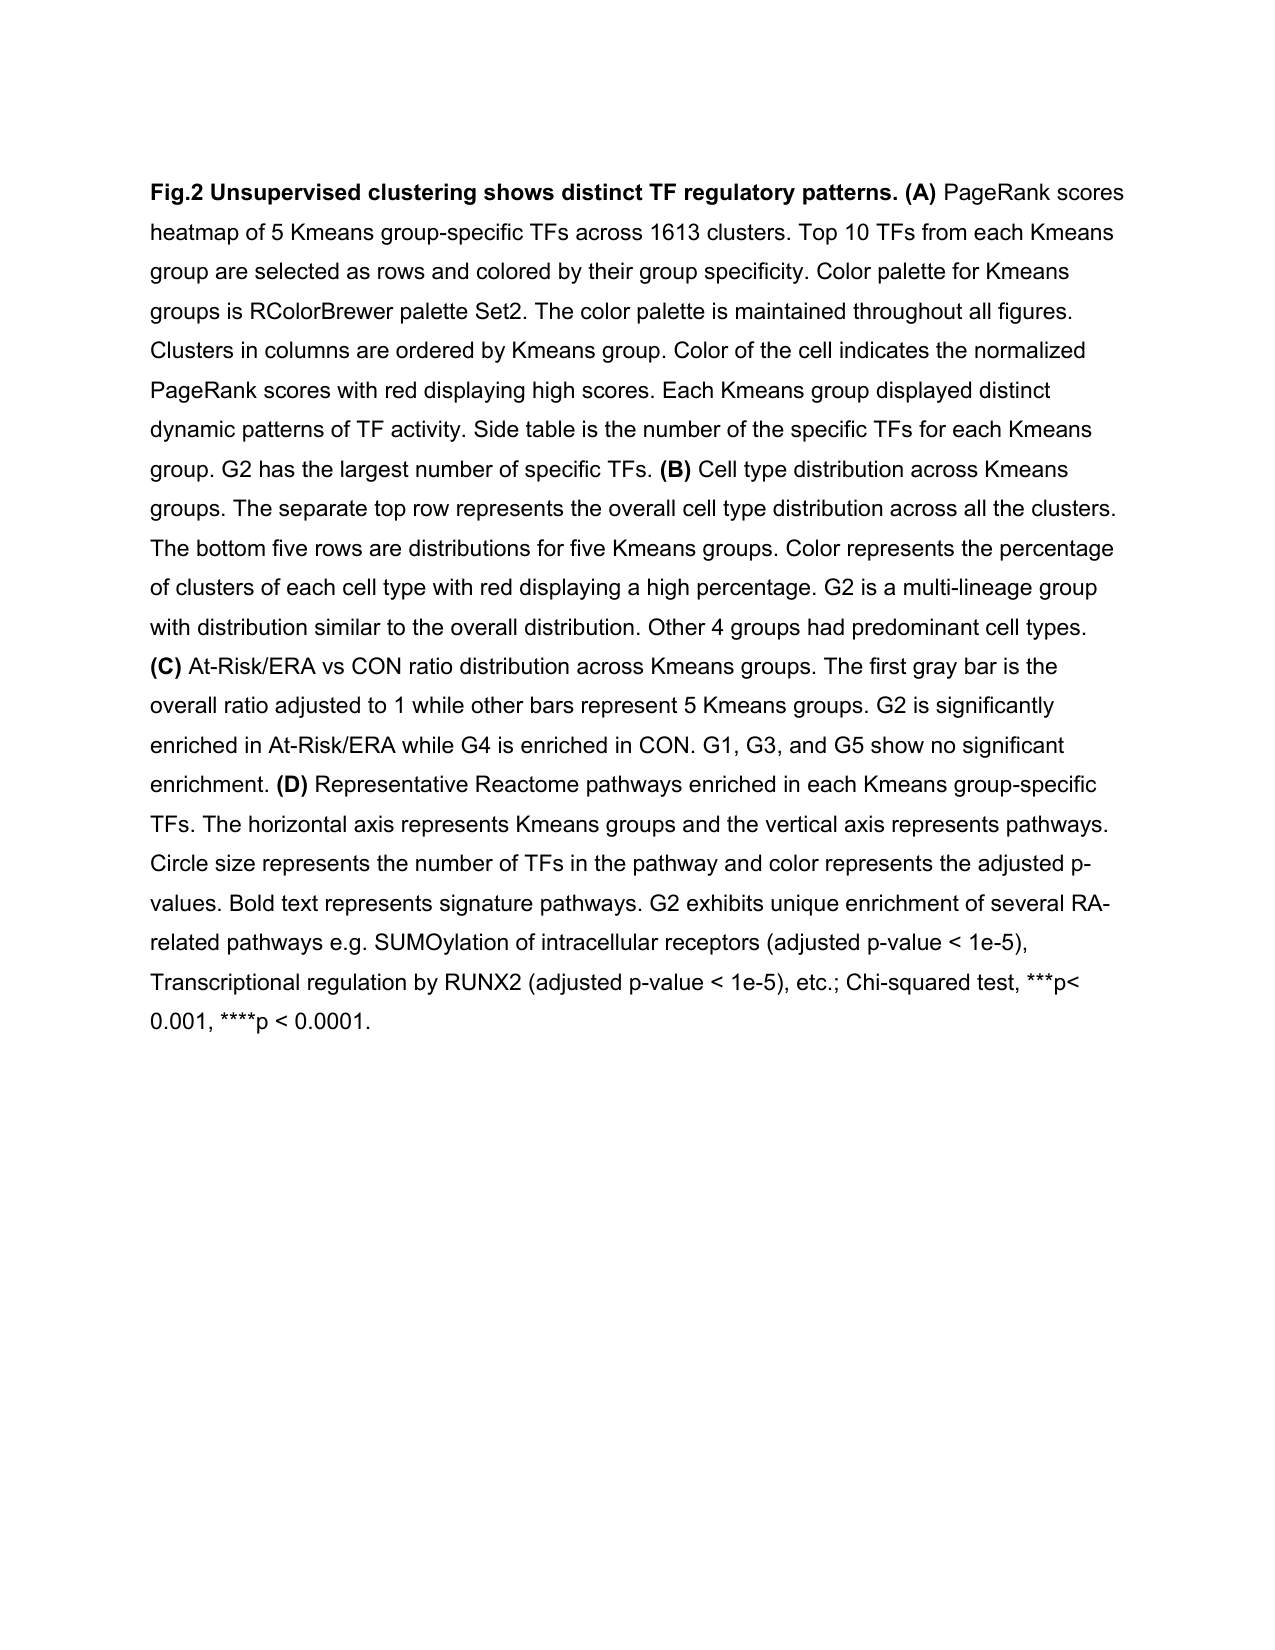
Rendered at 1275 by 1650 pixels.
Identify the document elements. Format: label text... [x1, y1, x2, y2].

subtitle Fig.2 Unsupervised clustering shows distinct TF regulatory patterns. (A) PageRank scores heatmap of 5 Kmeans group-specific TFs across 1613 clusters. Top 10 TFs from each Kmeans group are selected as rows and colored by their group specificity. Color palette for Kmeans groups is RColorBrewer palette Set2. The color palette is maintained throughout all figures. Clusters in columns are ordered by Kmeans group. Color of the cell indicates the normalized PageRank scores with red displaying high scores. Each Kmeans group displayed distinct dynamic patterns of TF activity. Side table is the number of the specific TFs for each Kmeans group. G2 has the largest number of specific TFs. (B) Cell type distribution across Kmeans groups. The separate top row represents the overall cell type distribution across all the clusters. The bottom five rows are distributions for five Kmeans groups. Color represents the percentage of clusters of each cell type with red displaying a high percentage. G2 is a multi-lineage group with distribution similar to the overall distribution. Other 4 groups had predominant cell types. (C) At-Risk/ERA vs CON ratio distribution across Kmeans groups. The first gray bar is the overall ratio adjusted to 1 while other bars represent 5 Kmeans groups. G2 is significantly enriched in At-Risk/ERA while G4 is enriched in CON. G1, G3, and G5 show no significant enrichment. (D) Representative Reactome pathways enriched in each Kmeans group-specific TFs. The horizontal axis represents Kmeans groups and the vertical axis represents pathways. Circle size represents the number of TFs in the pathway and color represents the adjusted p-values. Bold text represents signature pathways. G2 exhibits unique enrichment of several RA-related pathways e.g. SUMOylation of intracellular receptors (adjusted p-value < 1e-5), Transcriptional regulation by RUNX2 (adjusted p-value < 1e-5), etc.; Chi-squared test, ***p< 0.001, ****p < 0.0001. [150, 179, 1125, 1034]
